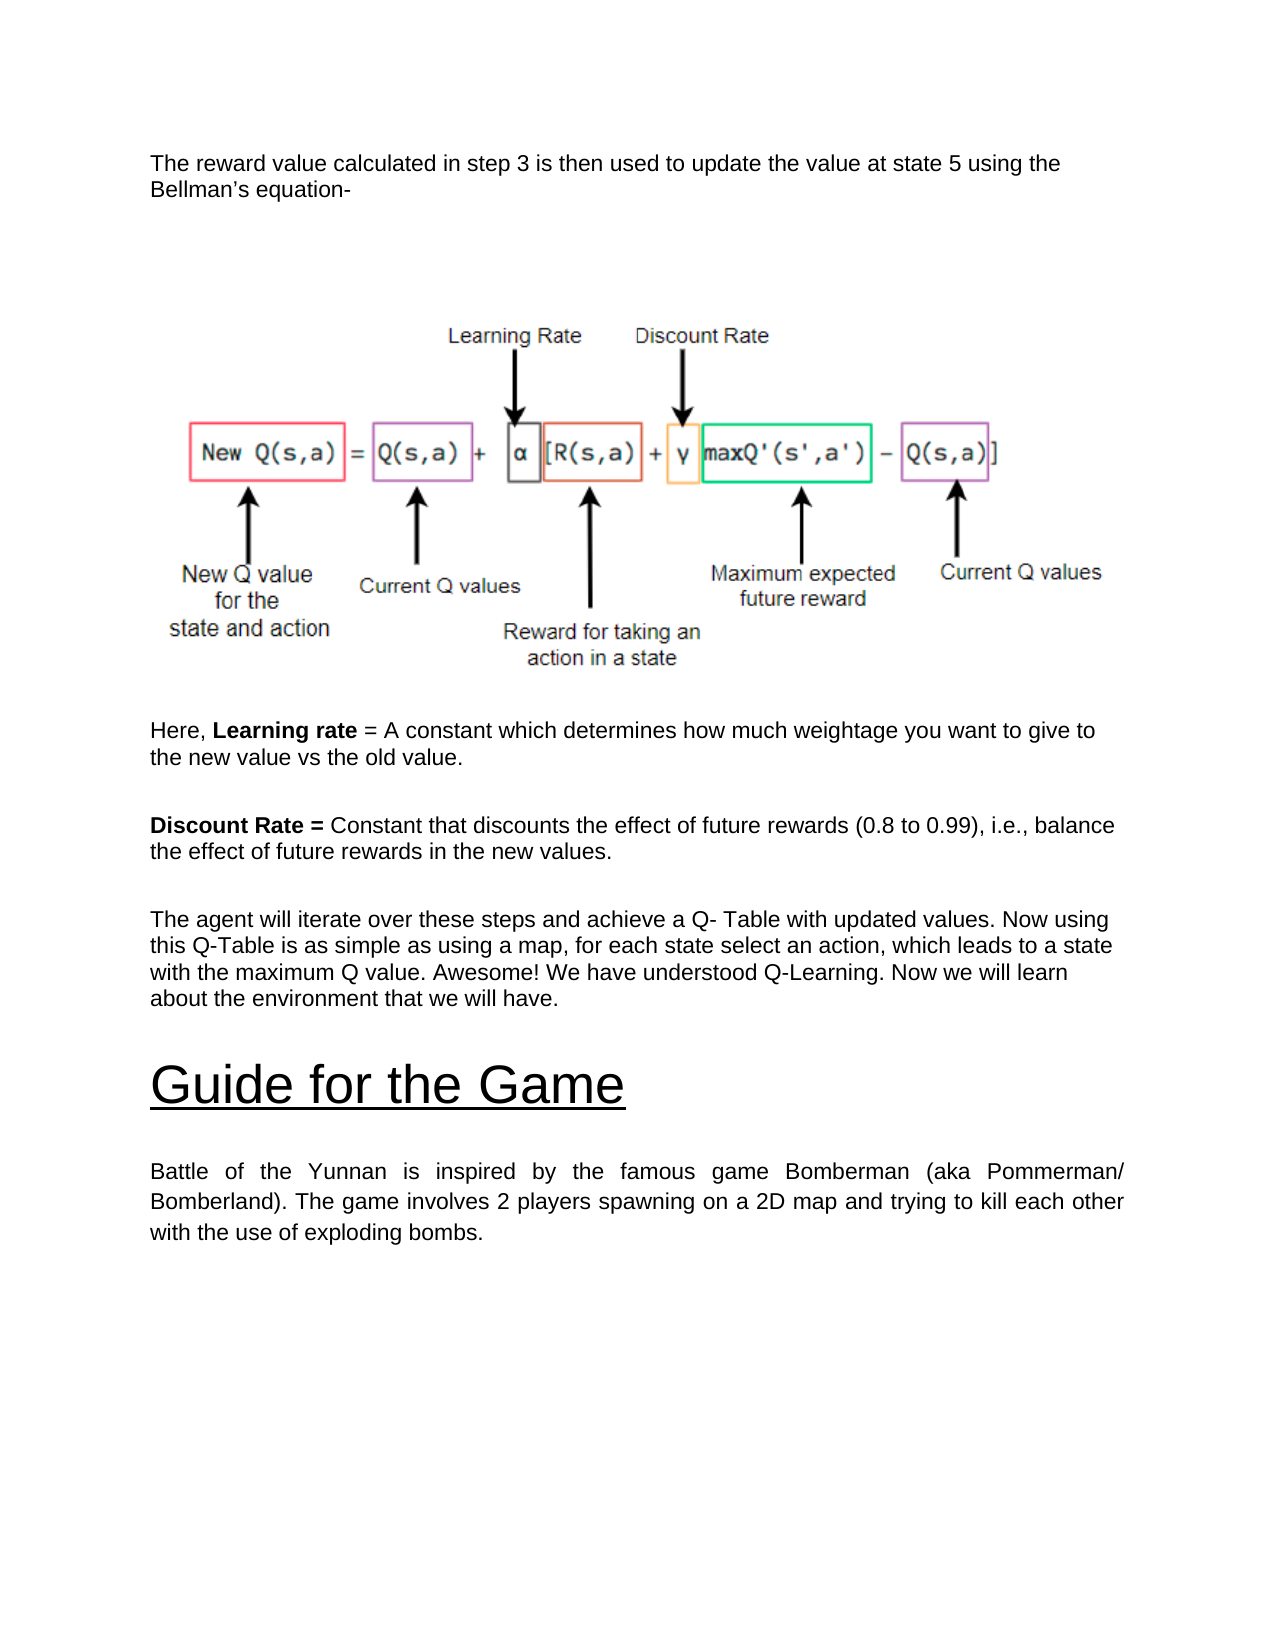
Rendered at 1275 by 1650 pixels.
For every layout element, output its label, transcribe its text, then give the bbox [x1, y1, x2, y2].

text Battle of the Yunnan is inspired by the famous game Bomberman (aka Pommerman/ Bomberland). The game involves 2 players spawning on a 2D map and trying to kill each other with the use of exploding bombs. [150, 1158, 1125, 1245]
text The reward value calculated in step 3 is then used to update the value at state 5 using the Bellman’s equation- [150, 150, 1125, 203]
text Here, Learning rate = A constant which determines how much weightage you want to give to the new value vs the old value. [150, 717, 1125, 770]
subtitle Guide for the Game [150, 1053, 1125, 1115]
text Discount Rate = Constant that discounts the effect of future rewards (0.8 to 0.99), i.e., balance the effect of future rewards in the new values. [150, 812, 1125, 864]
picture [150, 244, 1125, 676]
text The agent will iterate over these steps and achieve a Q- Table with updated values. Now using this Q-Table is as simple as using a map, for each state select an action, which leads to a state with the maximum Q value. Awesome! We have understood Q-Learning. Now we will learn about the environment that we will have. [150, 906, 1125, 1011]
